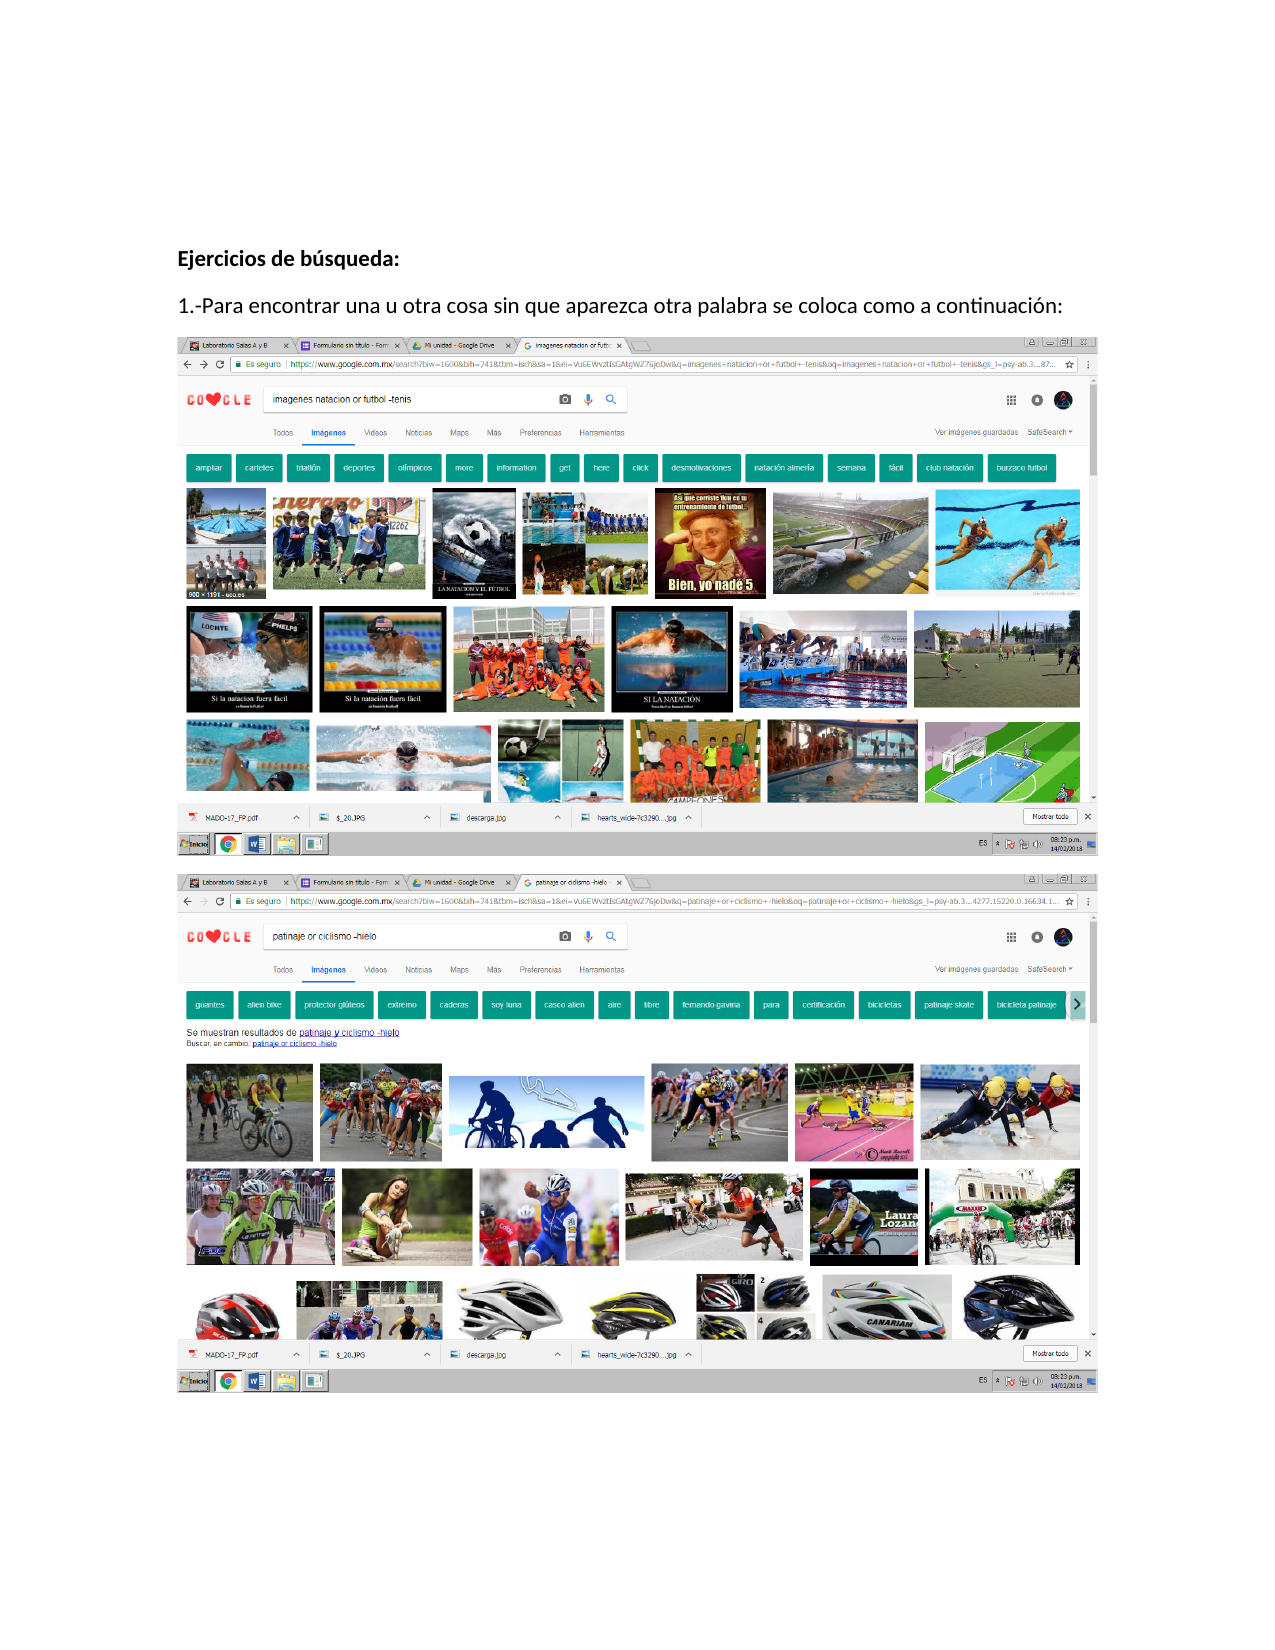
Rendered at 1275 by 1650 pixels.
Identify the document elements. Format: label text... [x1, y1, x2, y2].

text 1.-Para encontrar una u otra cosa sin que aparezca otra palabra se coloca como a continuación: [177, 291, 1098, 319]
picture [177, 874, 1098, 1393]
picture [177, 337, 1098, 856]
text Ejercicios de búsqueda: [177, 244, 1098, 272]
